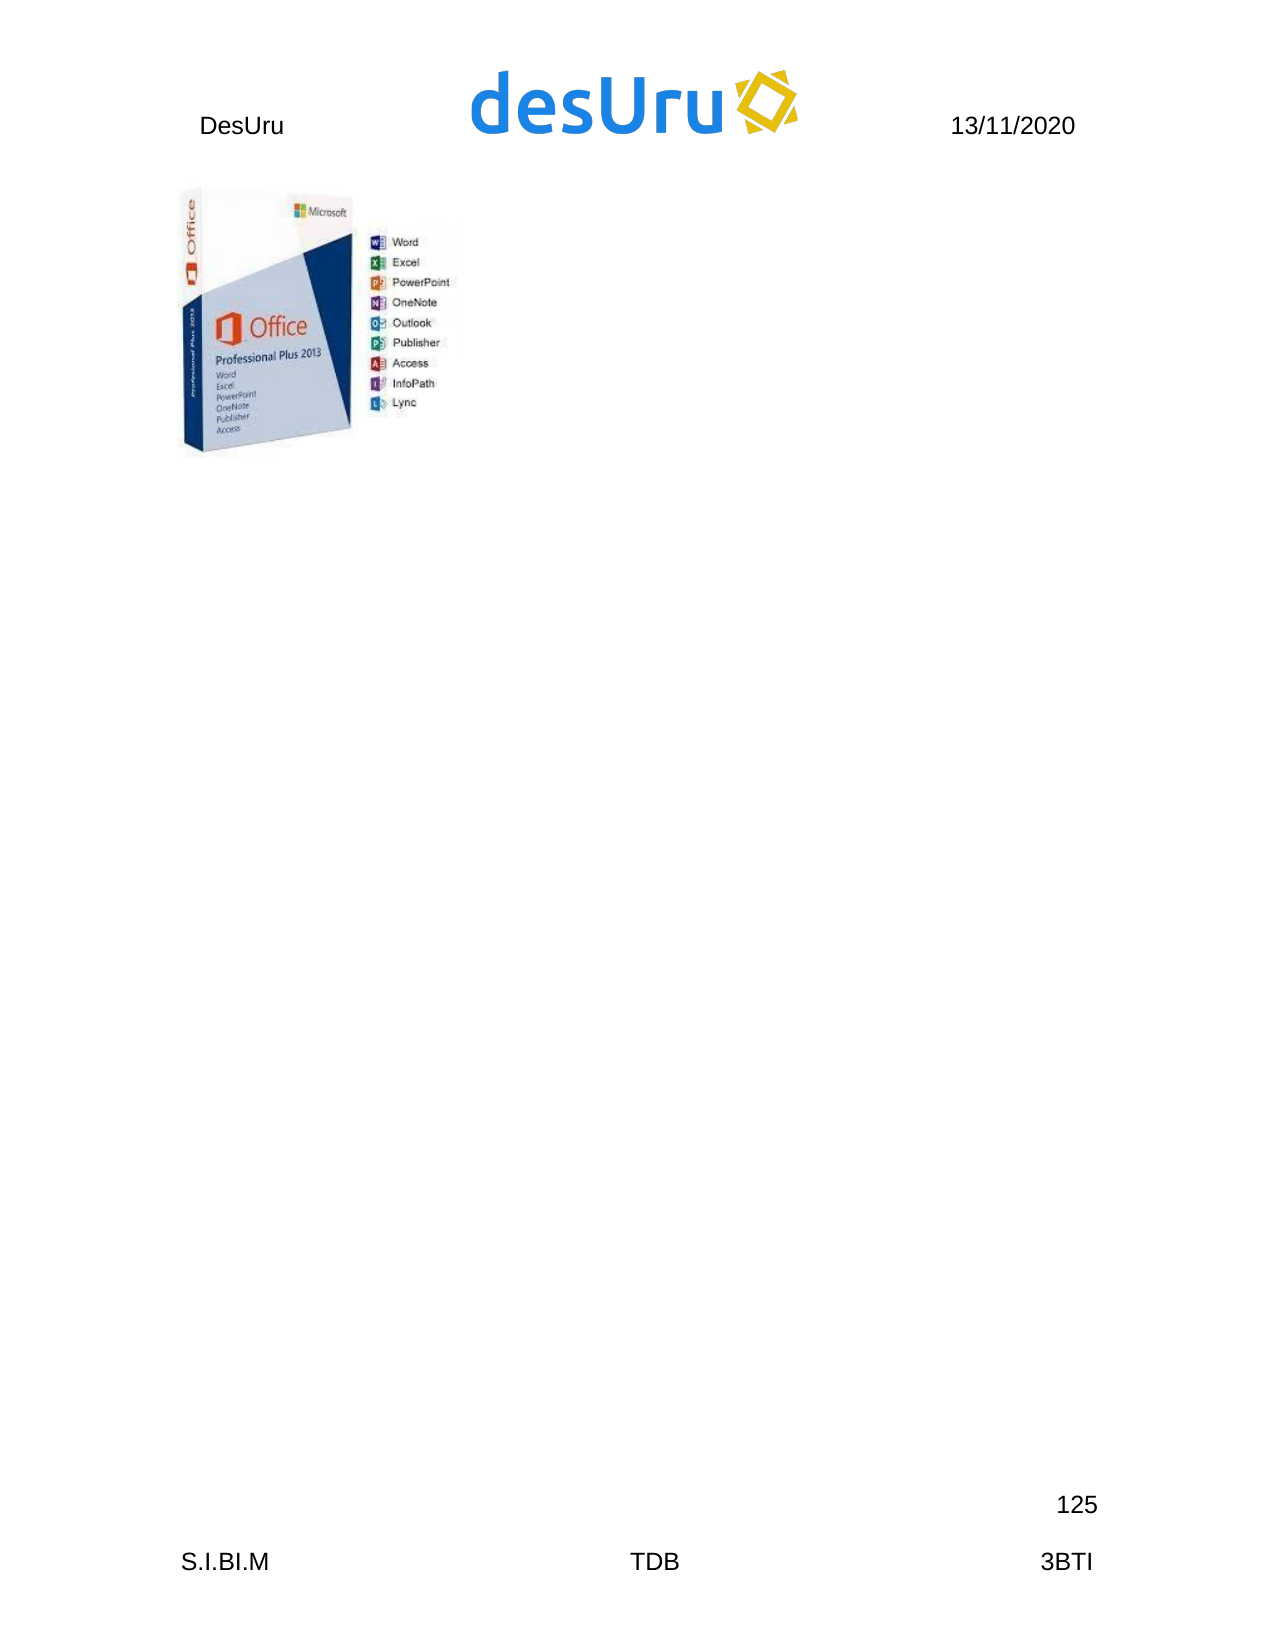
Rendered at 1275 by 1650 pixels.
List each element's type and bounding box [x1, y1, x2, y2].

picture [471, 70, 798, 134]
picture [177, 177, 459, 459]
